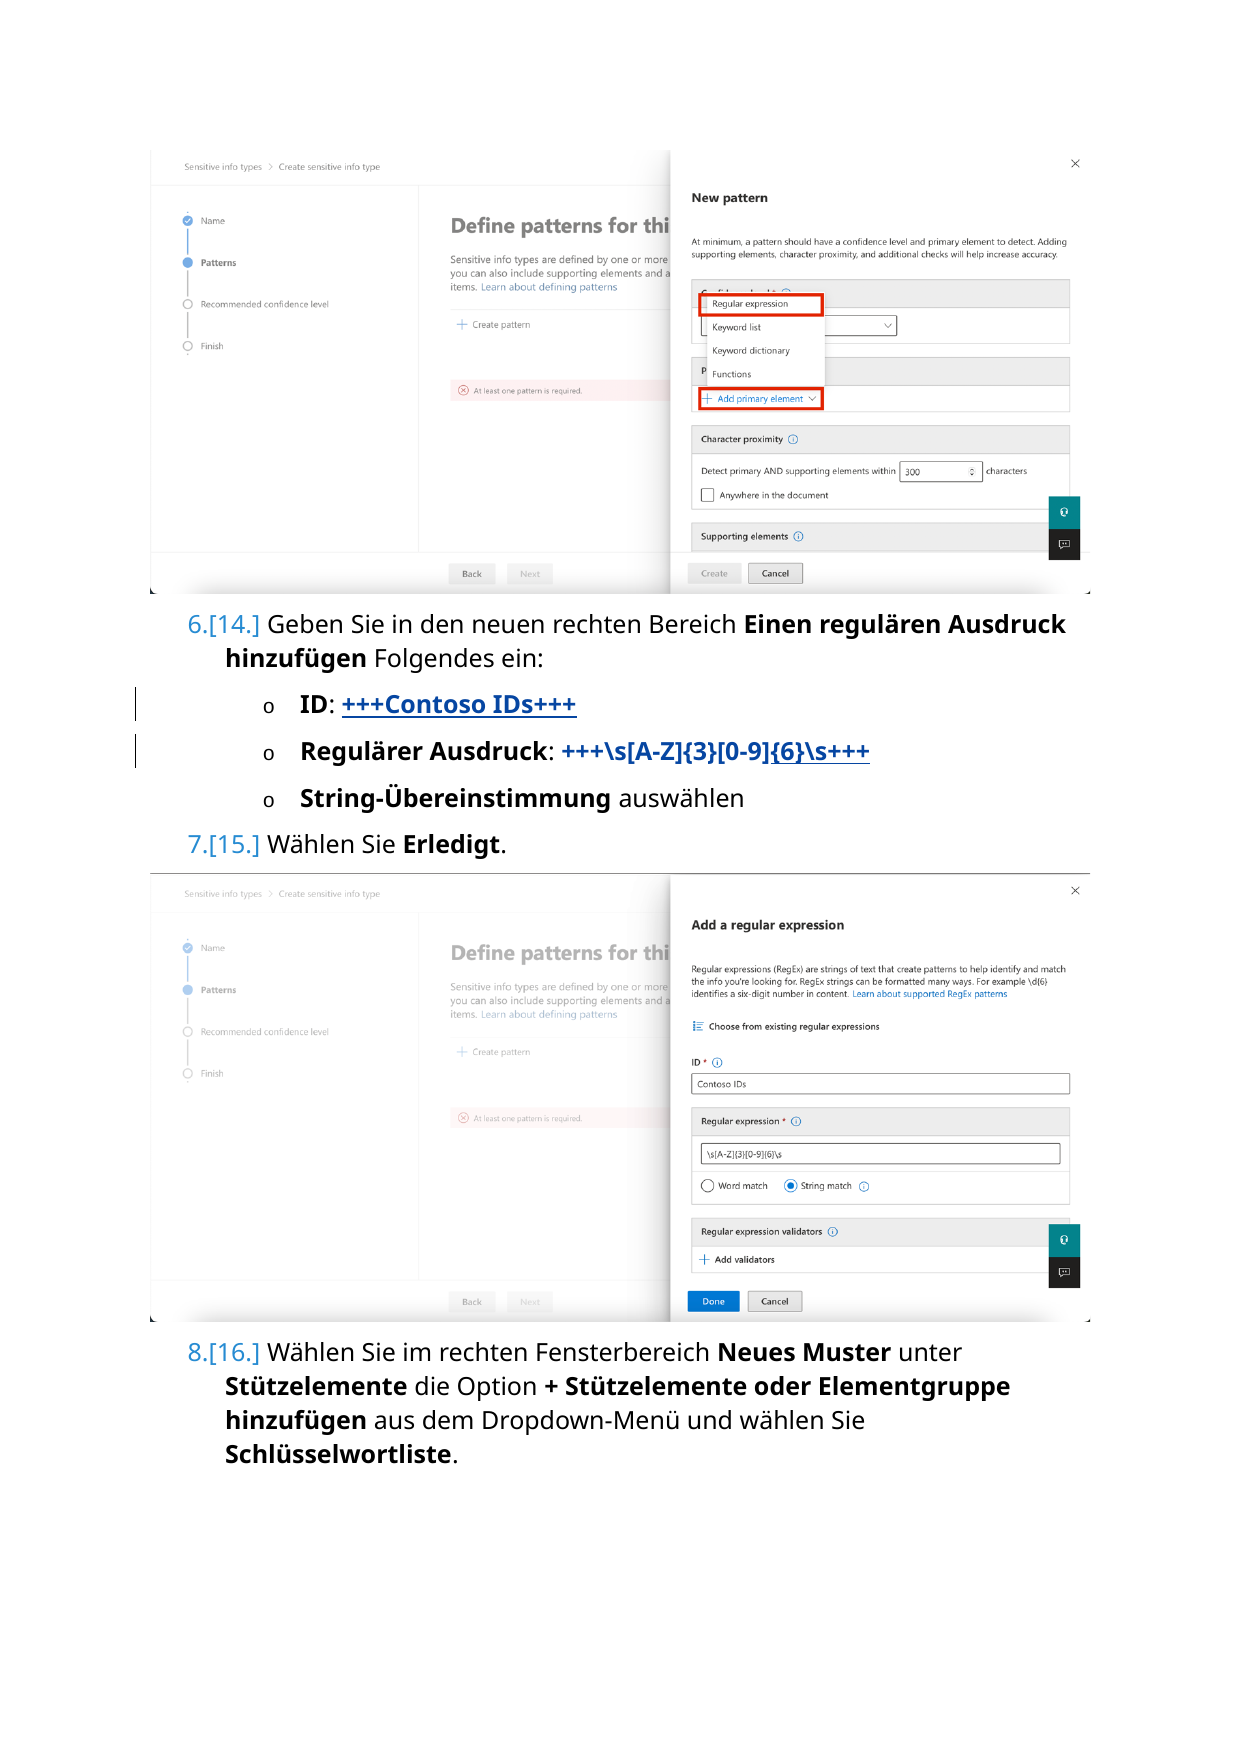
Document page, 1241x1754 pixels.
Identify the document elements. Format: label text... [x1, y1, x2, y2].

list ID: [262, 687, 1090, 721]
list Regulärer Ausdruck: +++\s[A-Z]{3}[0-9] [262, 734, 1090, 768]
picture [150, 150, 1091, 594]
list Wählen Sie Erledigt. [187, 827, 1090, 861]
list Wählen Sie im rechten Fensterbereich Neues Muster unter Stützelemente die Option + Stützelemente oder Elementgruppe hinzufügen aus dem Dropdown-Menü und wählen Sie Schlüsselwortliste. [187, 1334, 1090, 1470]
picture [150, 873, 1091, 1322]
list Geben Sie in den neuen rechten Bereich Einen regulären Ausdruck hinzufügen Folgendes ein: [187, 607, 1090, 675]
list String-Übereinstimmung auswählen [262, 780, 1090, 814]
